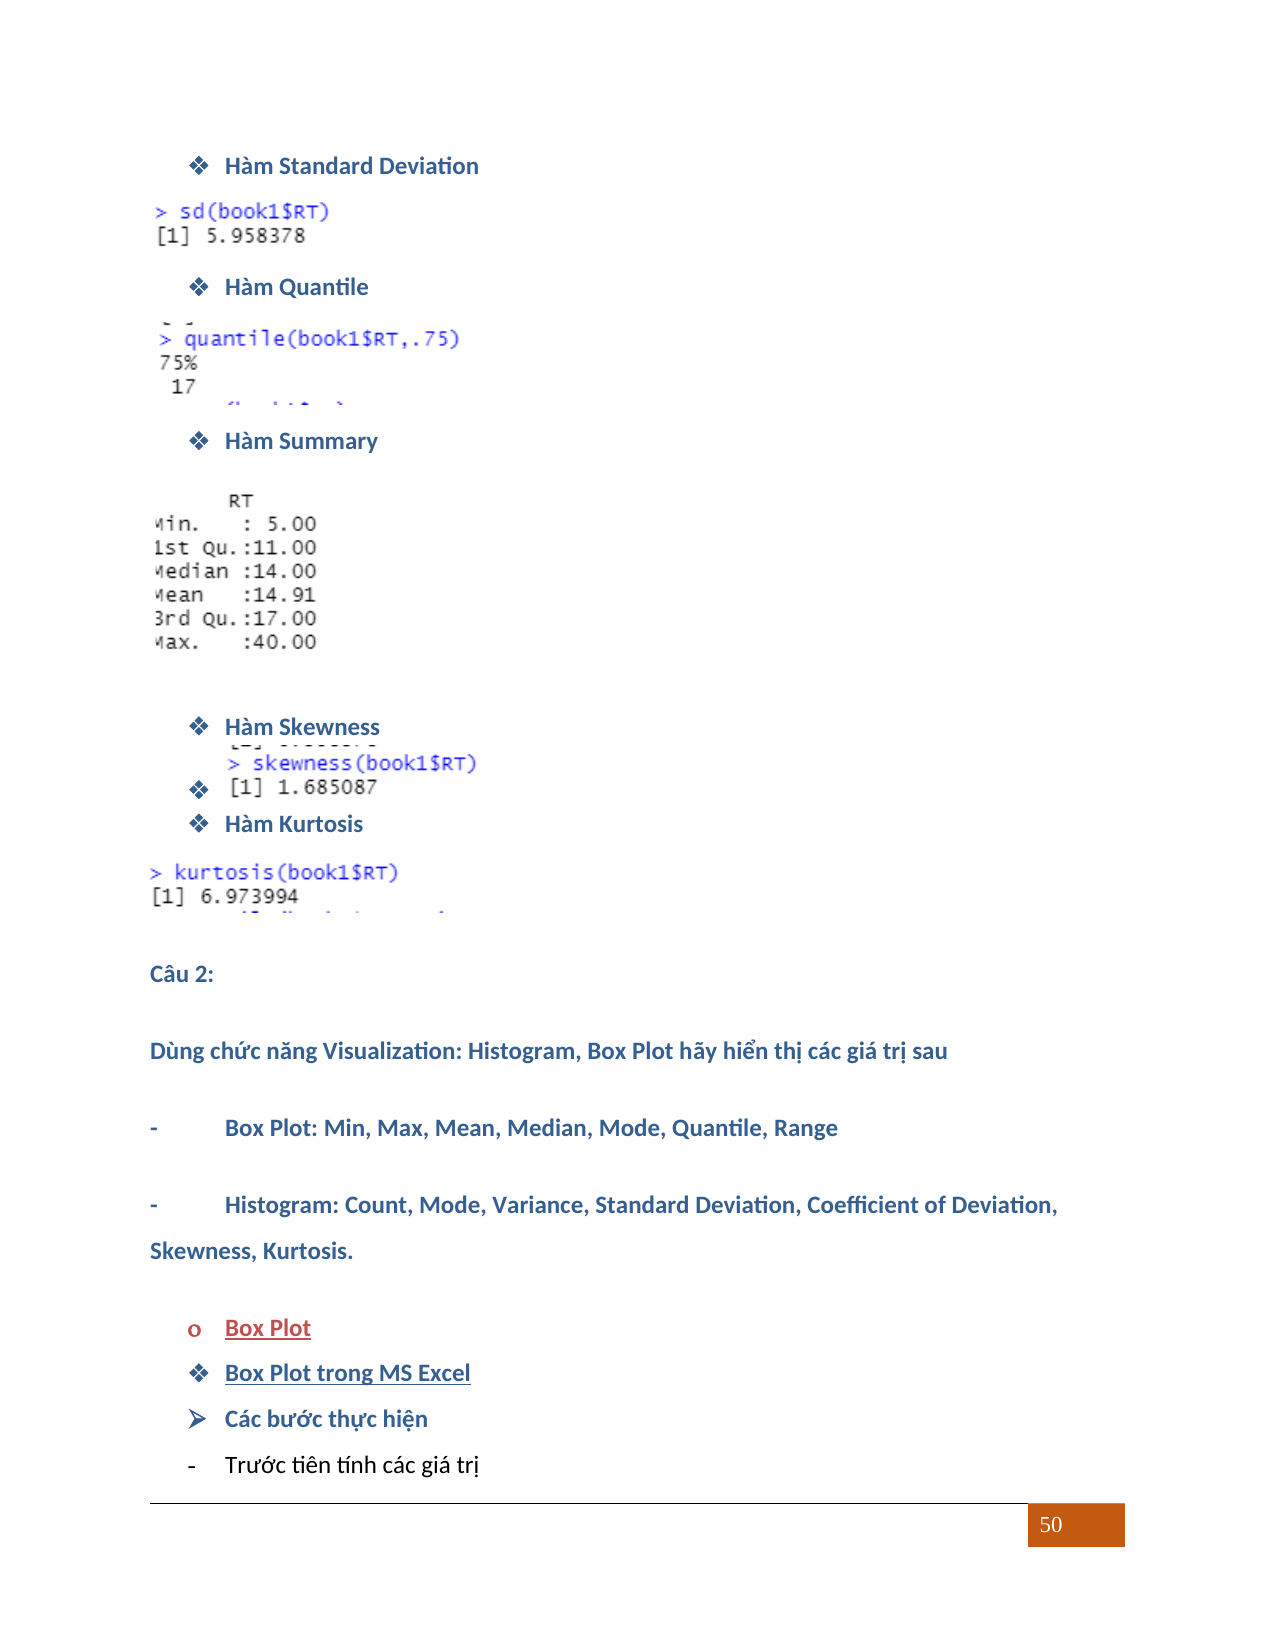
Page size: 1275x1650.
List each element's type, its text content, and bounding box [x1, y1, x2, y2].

picture [155, 201, 433, 251]
picture [155, 322, 503, 405]
text Dùng chức năng Visualization: Histogram, Box Plot hãy hiển thị các giá trị sau [150, 1035, 1125, 1066]
list Các bước thực hiện [187, 1403, 1125, 1434]
picture [150, 859, 461, 913]
list Trước tiên tính các giá trị [187, 1449, 1125, 1479]
list Box Plot trong MS Excel [187, 1358, 1125, 1388]
picture [225, 745, 530, 799]
list Hàm Standard Deviation [187, 150, 1125, 181]
text Câu 2: [150, 958, 1125, 989]
picture [155, 477, 344, 690]
list Hàm Quantile [187, 271, 1125, 302]
list Hàm Kurtosis [187, 808, 1125, 838]
text - Box Plot: Min, Max, Mean, Median, Mode, Quantile, Range [150, 1112, 1125, 1143]
list Hàm Skewness [187, 711, 1125, 741]
list Hàm Summary [187, 425, 1125, 456]
text - Histogram: Count, Mode, Variance, Standard Deviation, Coefficient of Deviation, Skewness, Kurtosis. [150, 1189, 1125, 1265]
list Box Plot [187, 1312, 1125, 1342]
